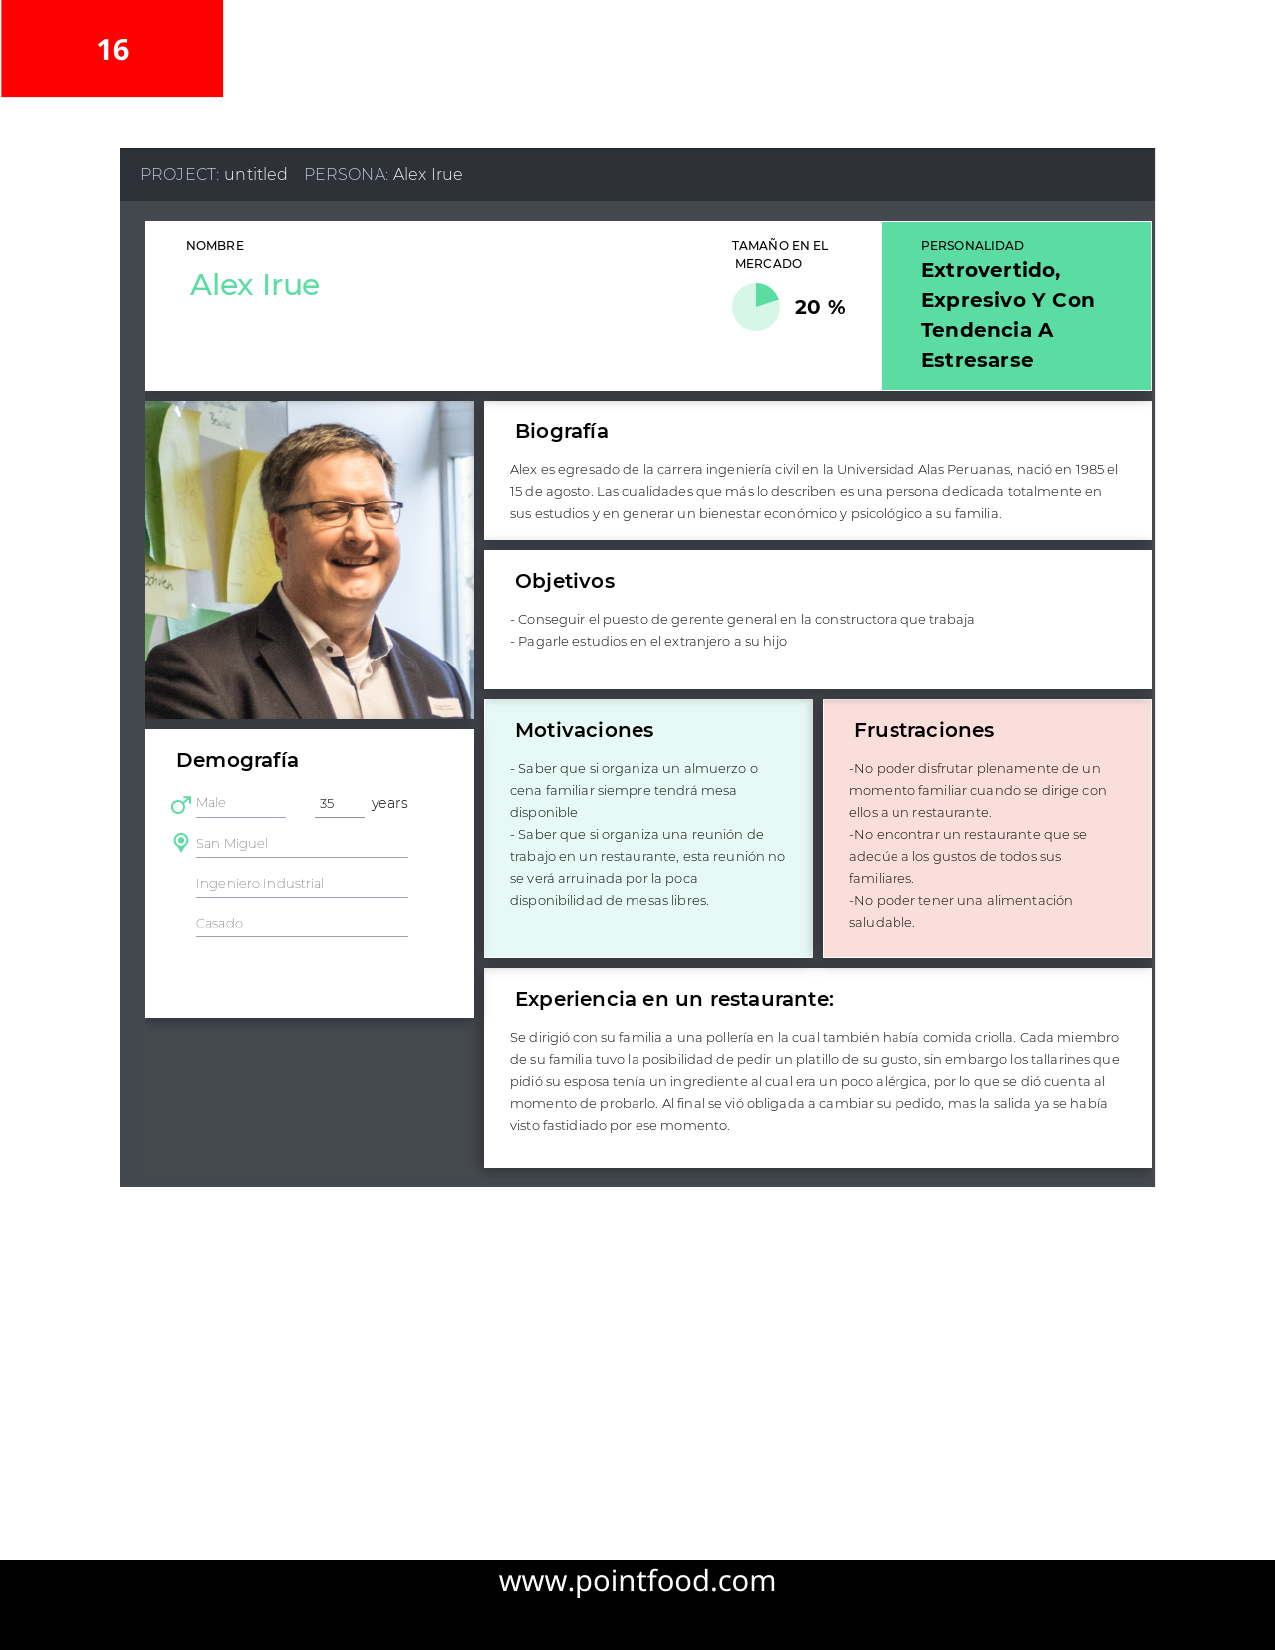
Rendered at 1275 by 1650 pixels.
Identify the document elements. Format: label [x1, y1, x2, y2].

picture [120, 148, 1155, 1187]
